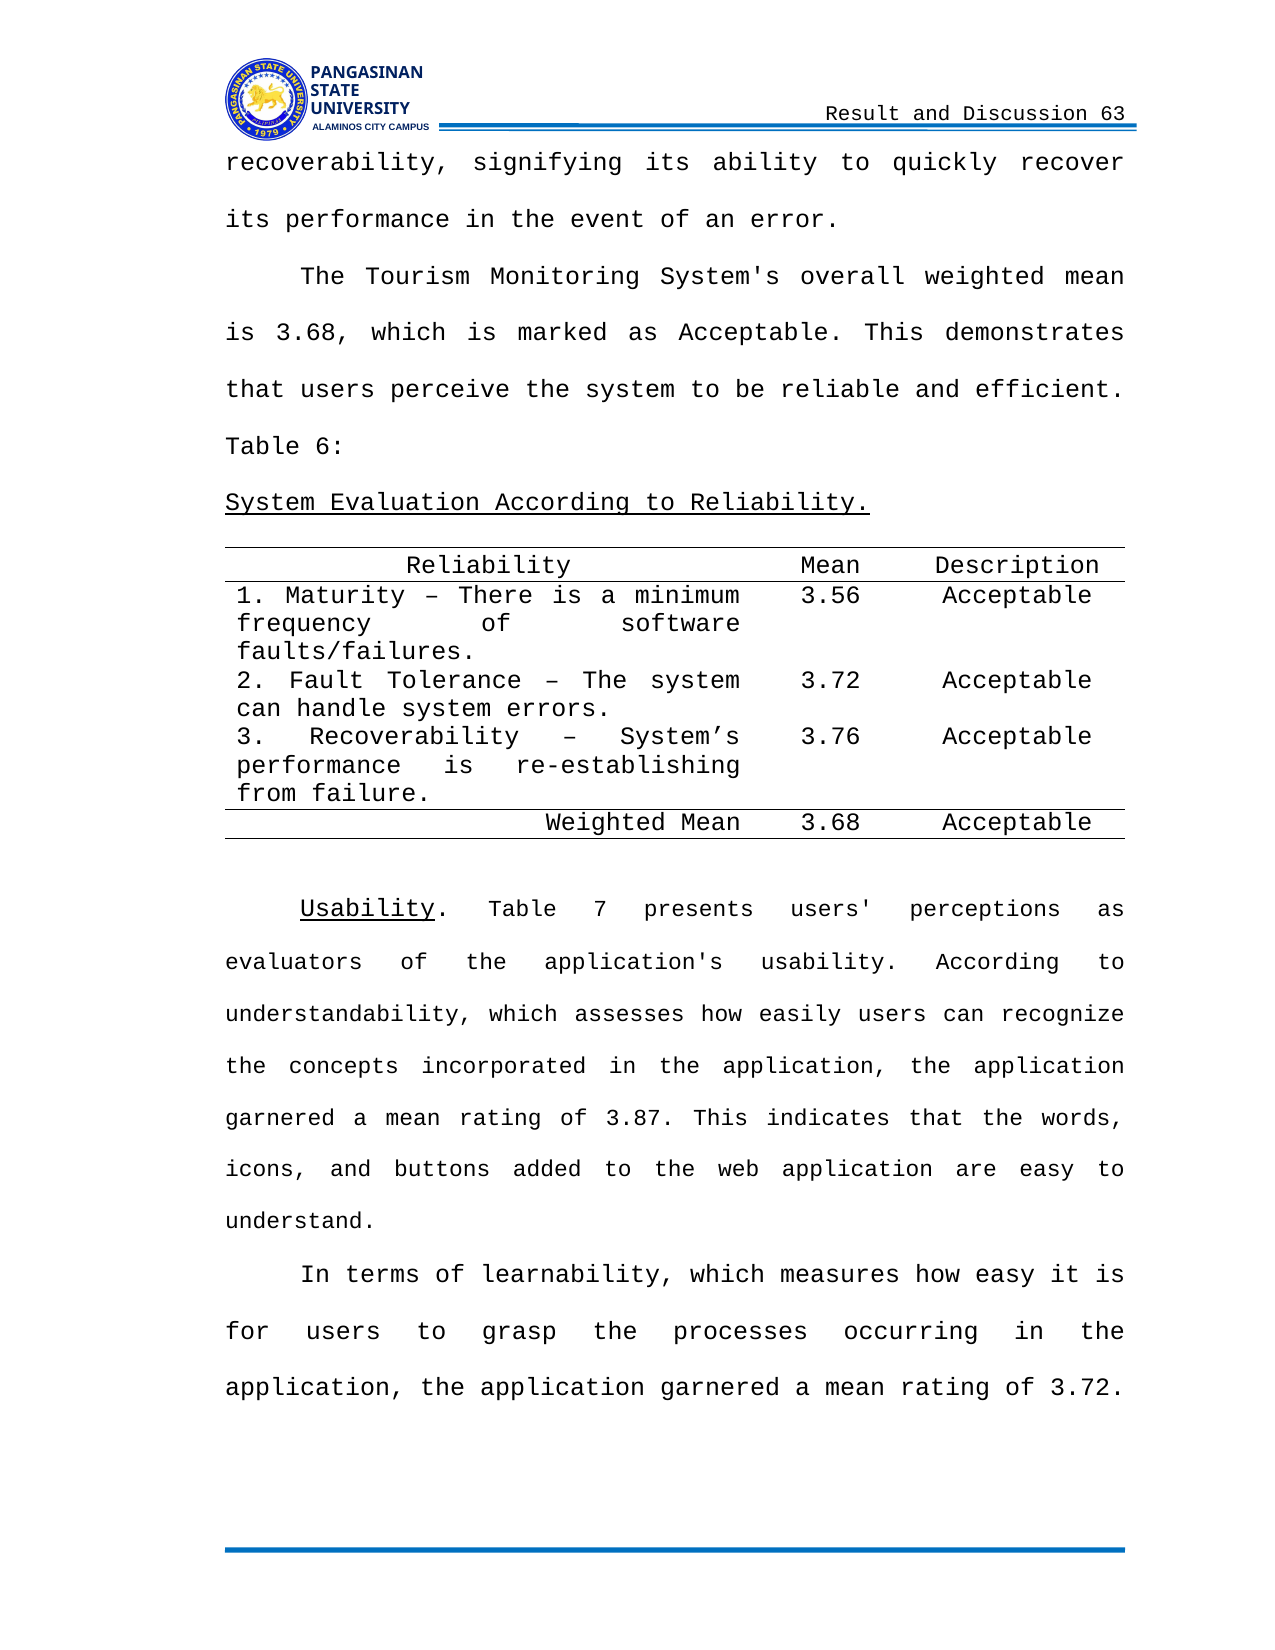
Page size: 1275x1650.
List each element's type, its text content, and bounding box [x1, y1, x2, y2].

table_cell Acceptable [909, 724, 1125, 809]
table_cell 2. Fault Tolerance – The system can handle system errors. [225, 667, 752, 724]
table_header Mean [752, 548, 909, 581]
text The Tourism Monitoring System's overall weighted mean is 3.68, which is marked as Acceptable. This demonstrates that users perceive the system to be reliable and efficient. [225, 263, 1125, 405]
table_cell 3.76 [752, 724, 909, 809]
table_cell 3. Recoverability – System’s performance is re-establishing from failure. [225, 724, 752, 809]
text Usability. Table 7 presents users' perceptions as evaluators of the application's usability. According to understandability, which assesses how easily users can recognize the concepts incorporated in the application, the application garnered a mean rating of 3.87. This indicates that the words, icons, and buttons added to the web application are easy to understand. [225, 896, 1125, 1236]
table_cell Weighted Mean [225, 810, 752, 838]
table_cell 3.56 [752, 582, 909, 667]
table_header Description [909, 548, 1125, 581]
picture [225, 58, 308, 141]
text System Evaluation According to Reliability. [225, 490, 1125, 518]
table_cell Acceptable [909, 810, 1125, 838]
table_cell Acceptable [909, 667, 1125, 724]
table_header Reliability [225, 548, 752, 581]
table_cell 3.68 [752, 810, 909, 838]
table_cell 1. Maturity – There is a minimum frequency of software faults/failures. [225, 582, 752, 667]
table_cell Acceptable [909, 582, 1125, 667]
table_cell 3.72 [752, 667, 909, 724]
text Table 6: [225, 433, 1125, 462]
